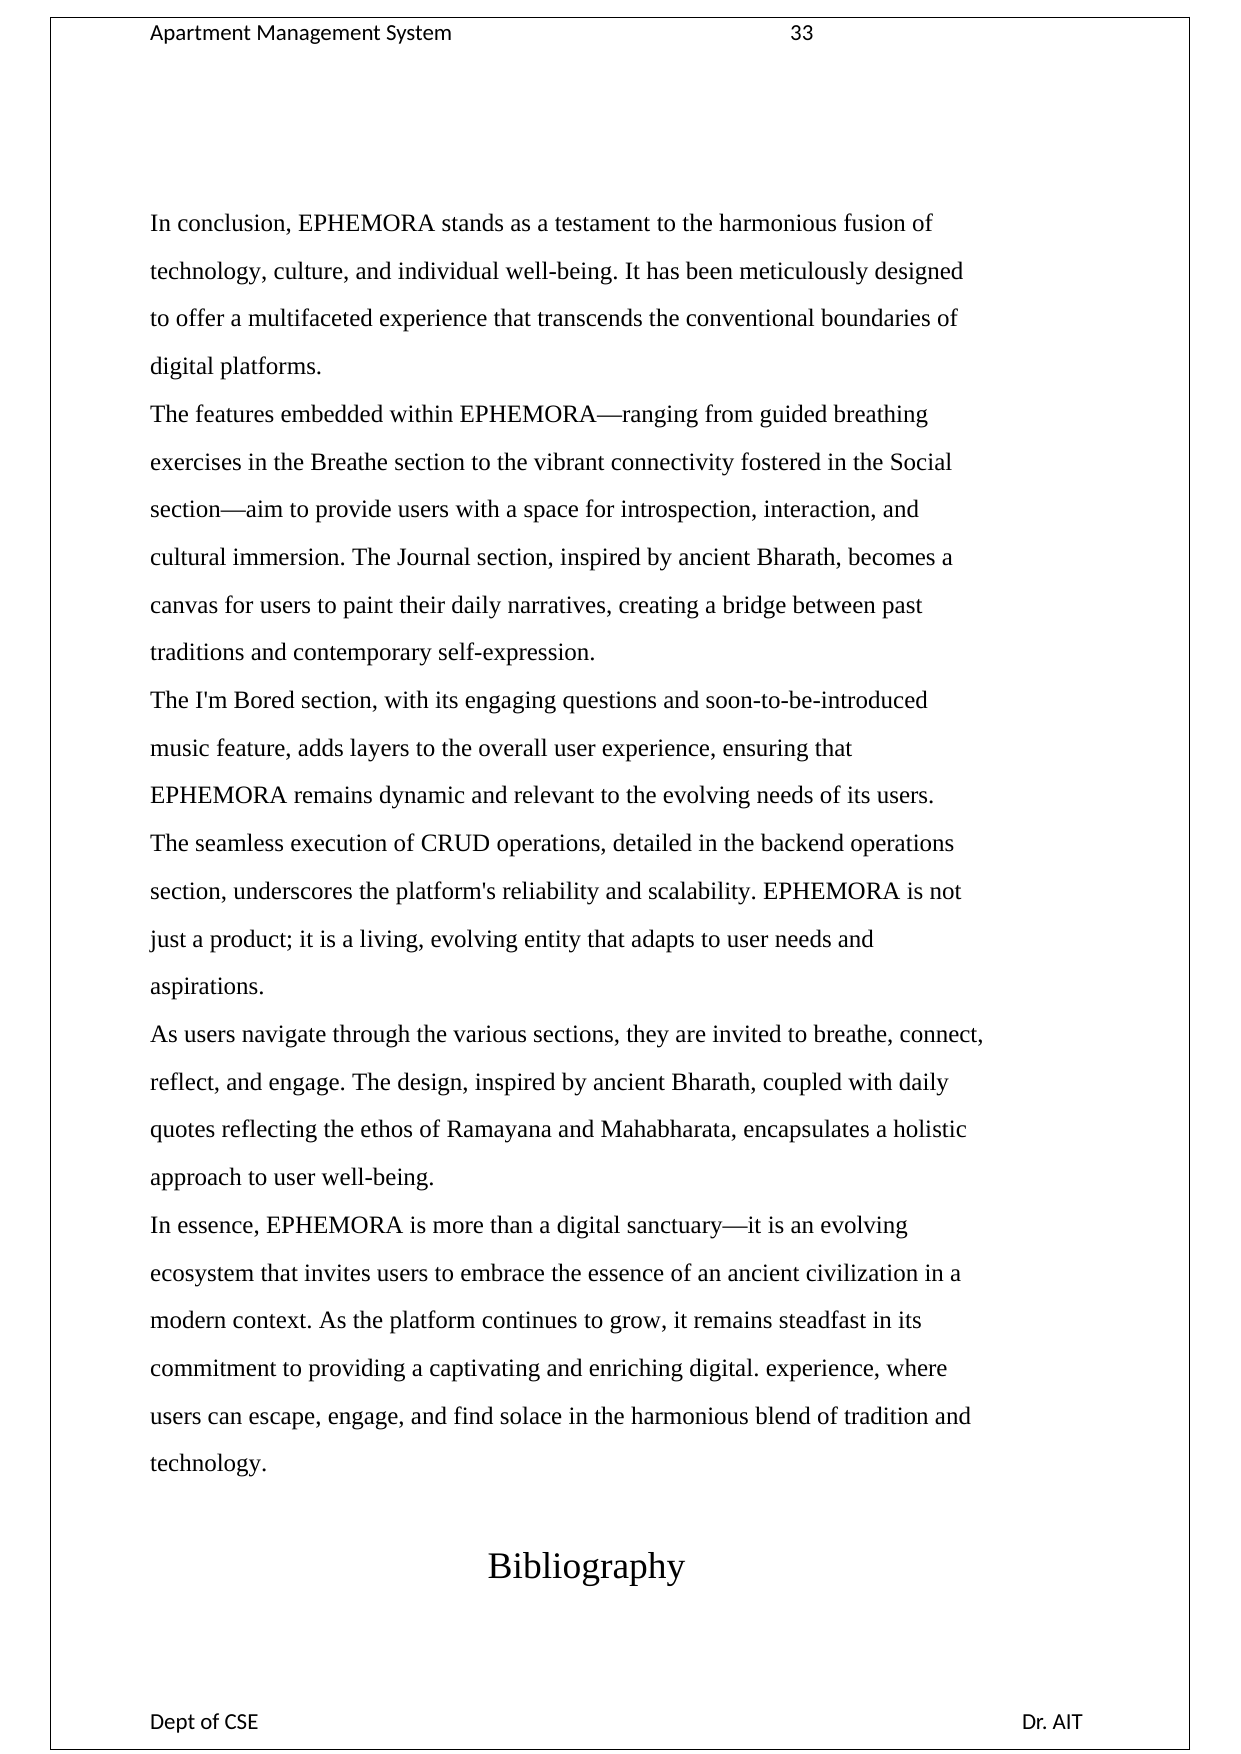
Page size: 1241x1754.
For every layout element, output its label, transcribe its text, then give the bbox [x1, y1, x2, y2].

text reflect, and engage. The design, inspired by ancient Bharath, coupled with daily [150, 1067, 1090, 1096]
text The features embedded within EPHEMORA—ranging from guided breathing [150, 399, 1090, 428]
text In essence, EPHEMORA is more than a digital sanctuary—it is an evolving [150, 1210, 1090, 1239]
text approach to user well-being. [150, 1162, 1090, 1191]
text technology, culture, and individual well-being. It has been meticulously designed [150, 256, 1090, 284]
text exercises in the Breathe section to the vibrant connectivity fostered in the Social [150, 447, 1090, 475]
text section, underscores the platform's reliability and scalability. EPHEMORA is not [150, 876, 1090, 905]
text ecosystem that invites users to embrace the essence of an ancient civilization in a [150, 1258, 1090, 1286]
text commitment to providing a captivating and enriching digital. experience, where [150, 1353, 1090, 1382]
text The seamless execution of CRUD operations, detailed in the backend operations [150, 828, 1090, 857]
text canvas for users to paint their daily narratives, creating a bridge between past [150, 590, 1090, 618]
text section—aim to provide users with a space for introspection, interaction, and [150, 494, 1090, 523]
text technology. [150, 1448, 1090, 1477]
text As users navigate through the various sections, they are invited to breathe, connect, [150, 1019, 1090, 1048]
text just a product; it is a living, evolving entity that adapts to user needs and [150, 924, 1090, 952]
text Bibliography [150, 1544, 1090, 1587]
text aspirations. [150, 971, 1090, 1000]
text traditions and contemporary self-expression. [150, 637, 1090, 666]
text cultural immersion. The Journal section, inspired by ancient Bharath, becomes a [150, 542, 1090, 571]
text users can escape, engage, and find solace in the harmonious blend of tradition and [150, 1401, 1090, 1429]
text EPHEMORA remains dynamic and relevant to the evolving needs of its users. [150, 781, 1090, 809]
text to offer a multifaceted experience that transcends the conventional boundaries of [150, 303, 1090, 332]
text digital platforms. [150, 351, 1090, 380]
text quotes reflecting the ethos of Ramayana and Mahabharata, encapsulates a holistic [150, 1114, 1090, 1143]
text In conclusion, EPHEMORA stands as a testament to the harmonious fusion of [150, 208, 1090, 237]
text The I'm Bored section, with its engaging questions and soon-to-be-introduced [150, 685, 1090, 714]
text modern context. As the platform continues to grow, it remains steadfast in its [150, 1305, 1090, 1334]
text music feature, adds layers to the overall user experience, ensuring that [150, 733, 1090, 762]
